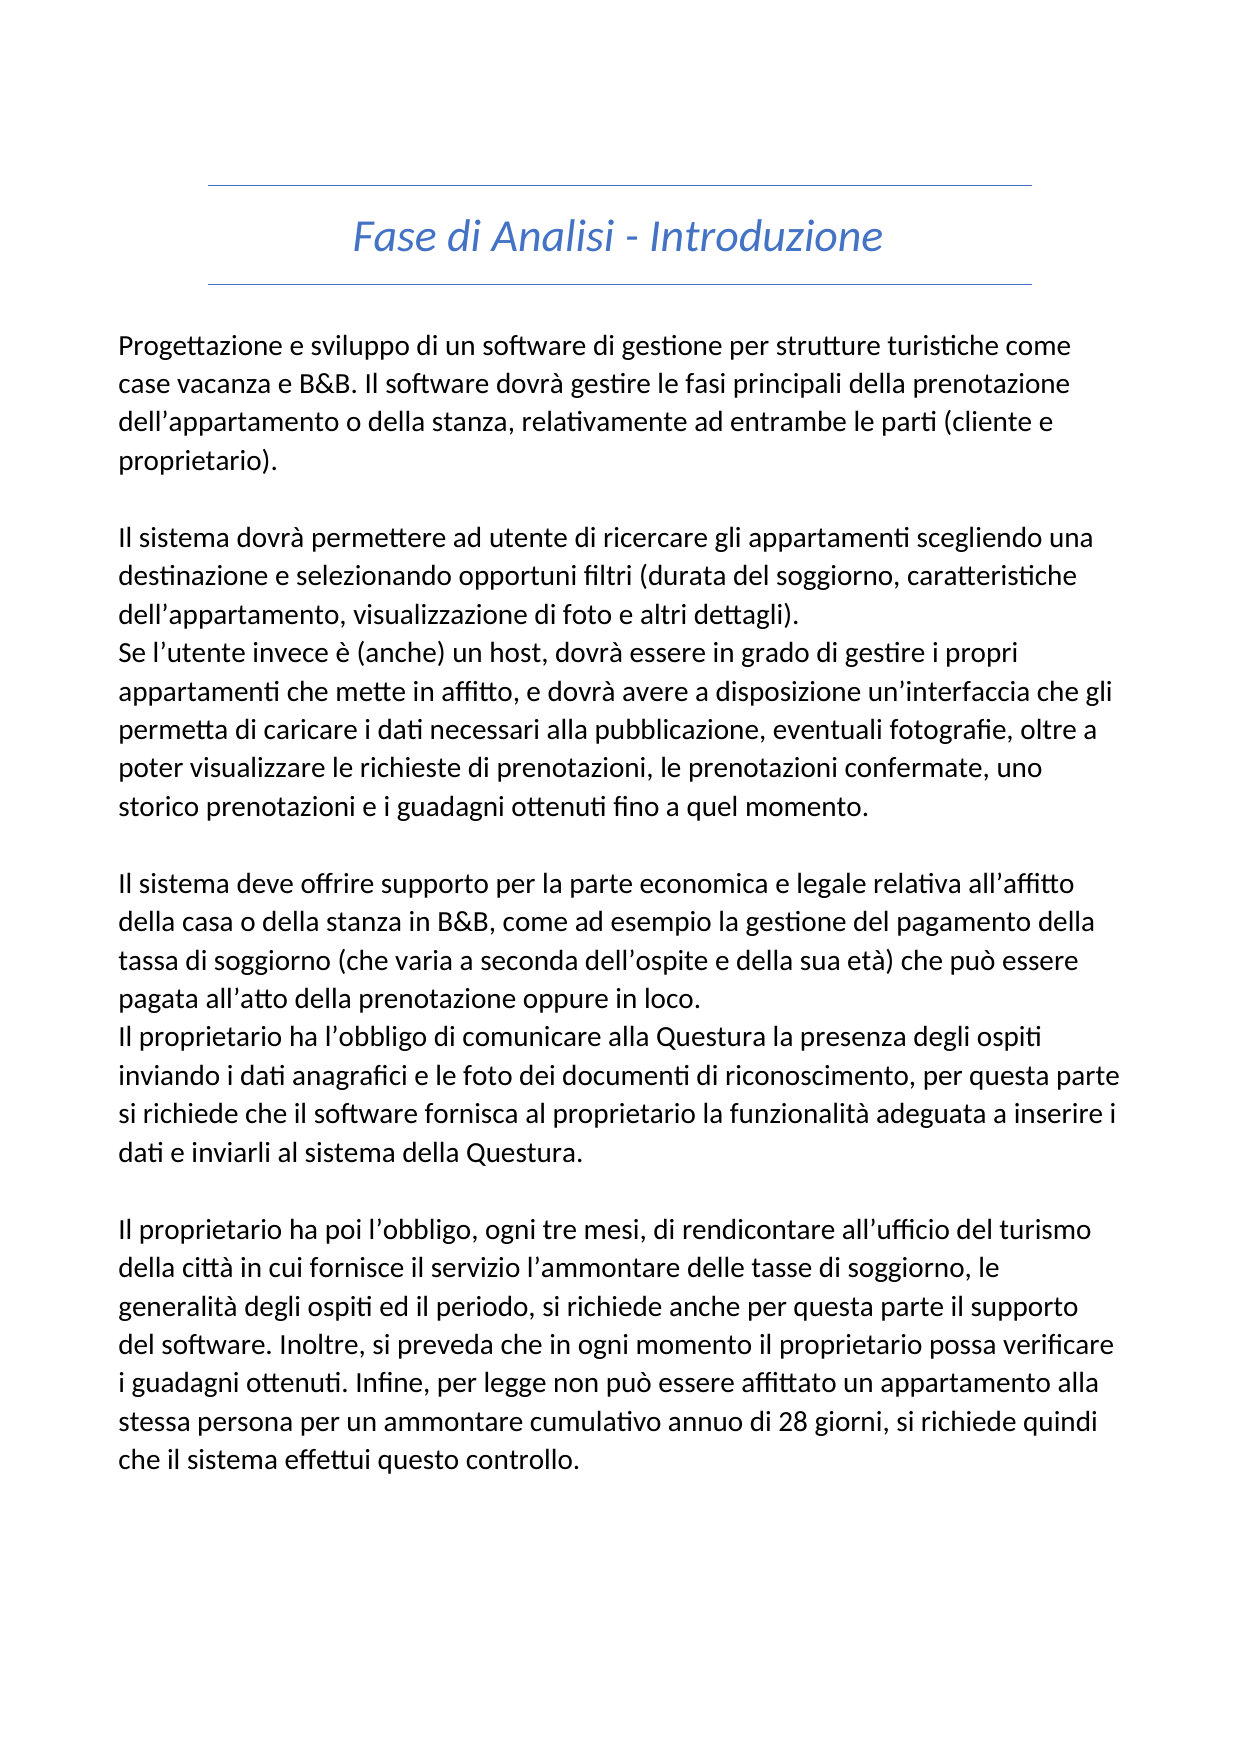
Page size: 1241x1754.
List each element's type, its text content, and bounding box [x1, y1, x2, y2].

text Progettazione e sviluppo di un software di gestione per strutture turistiche come case vacanza e B&B. Il software dovrà gestire le fasi principali della prenotazione dell’appartamento o della stanza, relativamente ad entrambe le parti (cliente e proprietario). Il sistema dovrà permettere ad utente di ricercare gli appartamenti scegliendo una destinazione e selezionando opportuni filtri (durata del soggiorno, caratteristiche dell’appartamento, visualizzazione di foto e altri dettagli). Se l’utente invece è (anche) un host, dovrà essere in grado di gestire i propri appartamenti che mette in affitto, e dovrà avere a disposizione un’interfaccia che gli permetta di caricare i dati necessari alla pubblicazione, eventuali fotografie, oltre a poter visualizzare le richieste di prenotazioni, le prenotazioni confermate, uno storico prenotazioni e i guadagni ottenuti fino a quel momento. Il sistema deve offrire supporto per la parte economica e legale relativa all’affitto della casa o della stanza in B&B, come ad esempio la gestione del pagamento della tassa di soggiorno (che varia a seconda dell’ospite e della sua età) che può essere pagata all’atto della prenotazione oppure in loco. Il proprietario ha l’obbligo di comunicare alla Questura la presenza degli ospiti inviando i dati anagrafici e le foto dei documenti di riconoscimento, per questa parte si richiede che il software fornisca al proprietario la funzionalità adeguata a inserire i dati e inviarli al sistema della Questura. Il proprietario ha poi l’obbligo, ogni tre mesi, di rendicontare all’ufficio del turismo della città in cui fornisce il servizio l’ammontare delle tasse di soggiorno, le generalità degli ospiti ed il periodo, si richiede anche per questa parte il supporto del software. Inoltre, si preveda che in ogni momento il proprietario possa verificare i guadagni ottenuti. Infine, per legge non può essere affittato un appartamento alla stessa persona per un ammontare cumulativo annuo di 28 giorni, si richiede quindi che il sistema effettui questo controllo. [118, 327, 1122, 1477]
text Fase di Analisi - Introduzione [208, 186, 1032, 284]
